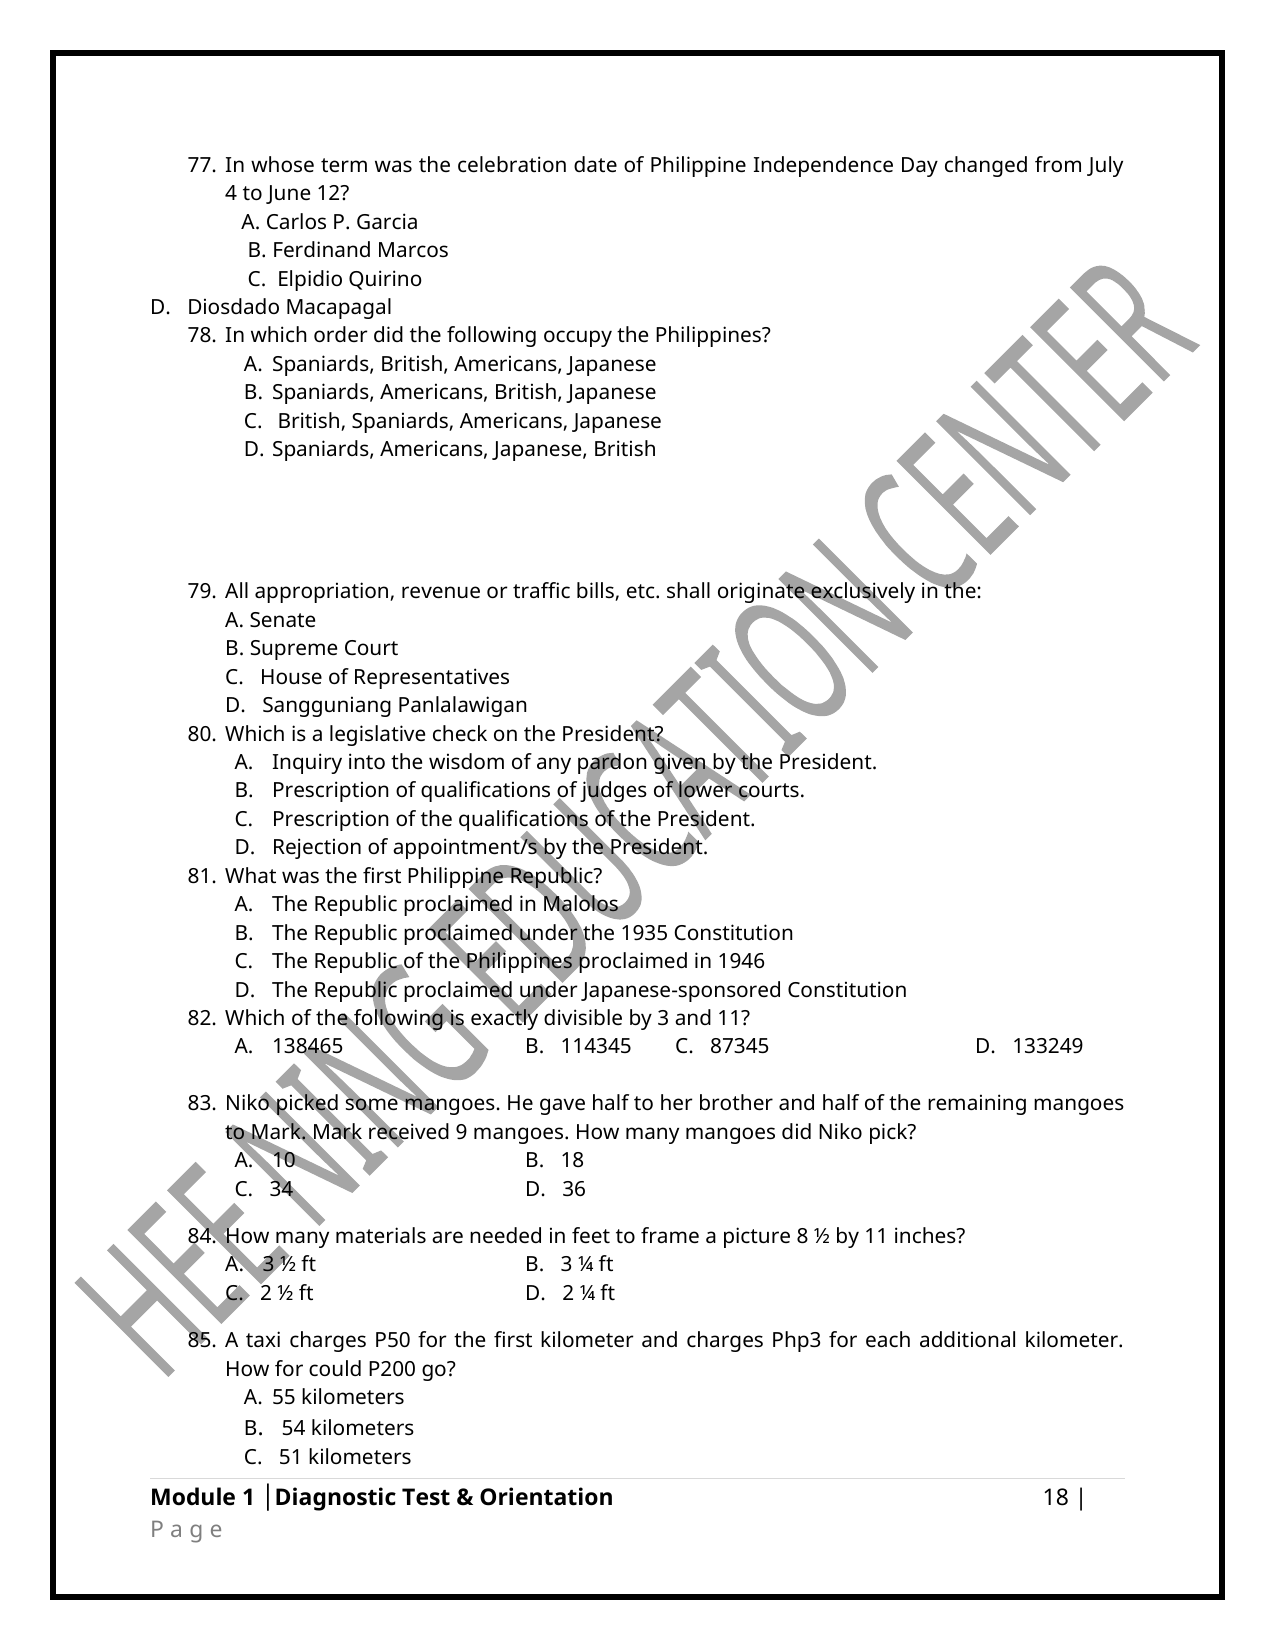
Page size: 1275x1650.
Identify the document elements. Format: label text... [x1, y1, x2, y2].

text C. 51 kilometers [169, 1442, 1125, 1470]
text C. House of Representatives [150, 662, 1125, 690]
list Spaniards, British, Americans, Japanese [225, 349, 1125, 377]
text C. 34 D. 36 [234, 1174, 1125, 1202]
text A. Senate [150, 605, 1125, 633]
list A taxi charges P50 for the first kilometer and charges Php3 for each additional kilometer. How for could P200 go? [187, 1325, 1125, 1382]
text C. Elpidio Quirino [150, 264, 1125, 292]
list Prescription of the qualifications of the President. [234, 804, 1125, 832]
list Inquiry into the wisdom of any pardon given by the President. [234, 747, 1125, 776]
list British, Spaniards, Americans, Japanese [244, 406, 1125, 434]
list What was the first Philippine Republic? [187, 861, 1125, 889]
list Which is a legislative check on the President? [187, 719, 1125, 747]
list 3 ½ ft B. 3 ¼ ft [225, 1249, 1125, 1278]
text D. Sangguniang Panlalawigan [150, 690, 1125, 719]
list 138465 B. 114345 C. 87345 D. 133249 [216, 1032, 1125, 1060]
list 10 B. 18 [234, 1145, 1125, 1174]
list Rejection of appointment/s by the President. [234, 832, 1125, 861]
list The Republic of the Philippines proclaimed in 1946 [234, 946, 1125, 975]
text B. Supreme Court [150, 633, 1125, 662]
list In whose term was the celebration date of Philippine Independence Day changed from July 4 to June 12? [187, 150, 1125, 207]
list In which order did the following occupy the Philippines? [187, 321, 1125, 349]
list Spaniards, Americans, British, Japanese [225, 377, 1125, 406]
list Spaniards, Americans, Japanese, British [225, 434, 1125, 463]
list Prescription of qualifications of judges of lower courts. [234, 776, 1125, 804]
list All appropriation, revenue or traffic bills, etc. shall originate exclusively in the: [187, 577, 1125, 605]
list The Republic proclaimed under Japanese-sponsored Constitution [234, 975, 1125, 1003]
list The Republic proclaimed under the 1935 Constitution [234, 918, 1125, 946]
list The Republic proclaimed in Malolos [234, 889, 1125, 918]
list How many materials are needed in feet to frame a picture 8 ½ by 11 inches? [187, 1221, 1125, 1249]
text C. 2 ½ ft D. 2 ¼ ft [225, 1278, 1125, 1306]
list Niko picked some mangoes. He gave half to her brother and half of the remaining mangoes to Mark. Mark received 9 mangoes. How many mangoes did Niko pick? [187, 1088, 1125, 1145]
list Which of the following is exactly divisible by 3 and 11? [187, 1003, 1125, 1032]
text A. Carlos P. Garcia [150, 207, 1125, 235]
text B. 54 kilometers [169, 1411, 1125, 1442]
list 55 kilometers [244, 1382, 1125, 1411]
text D. Diosdado Macapagal [150, 292, 1125, 321]
text B. Ferdinand Marcos [150, 235, 1125, 264]
